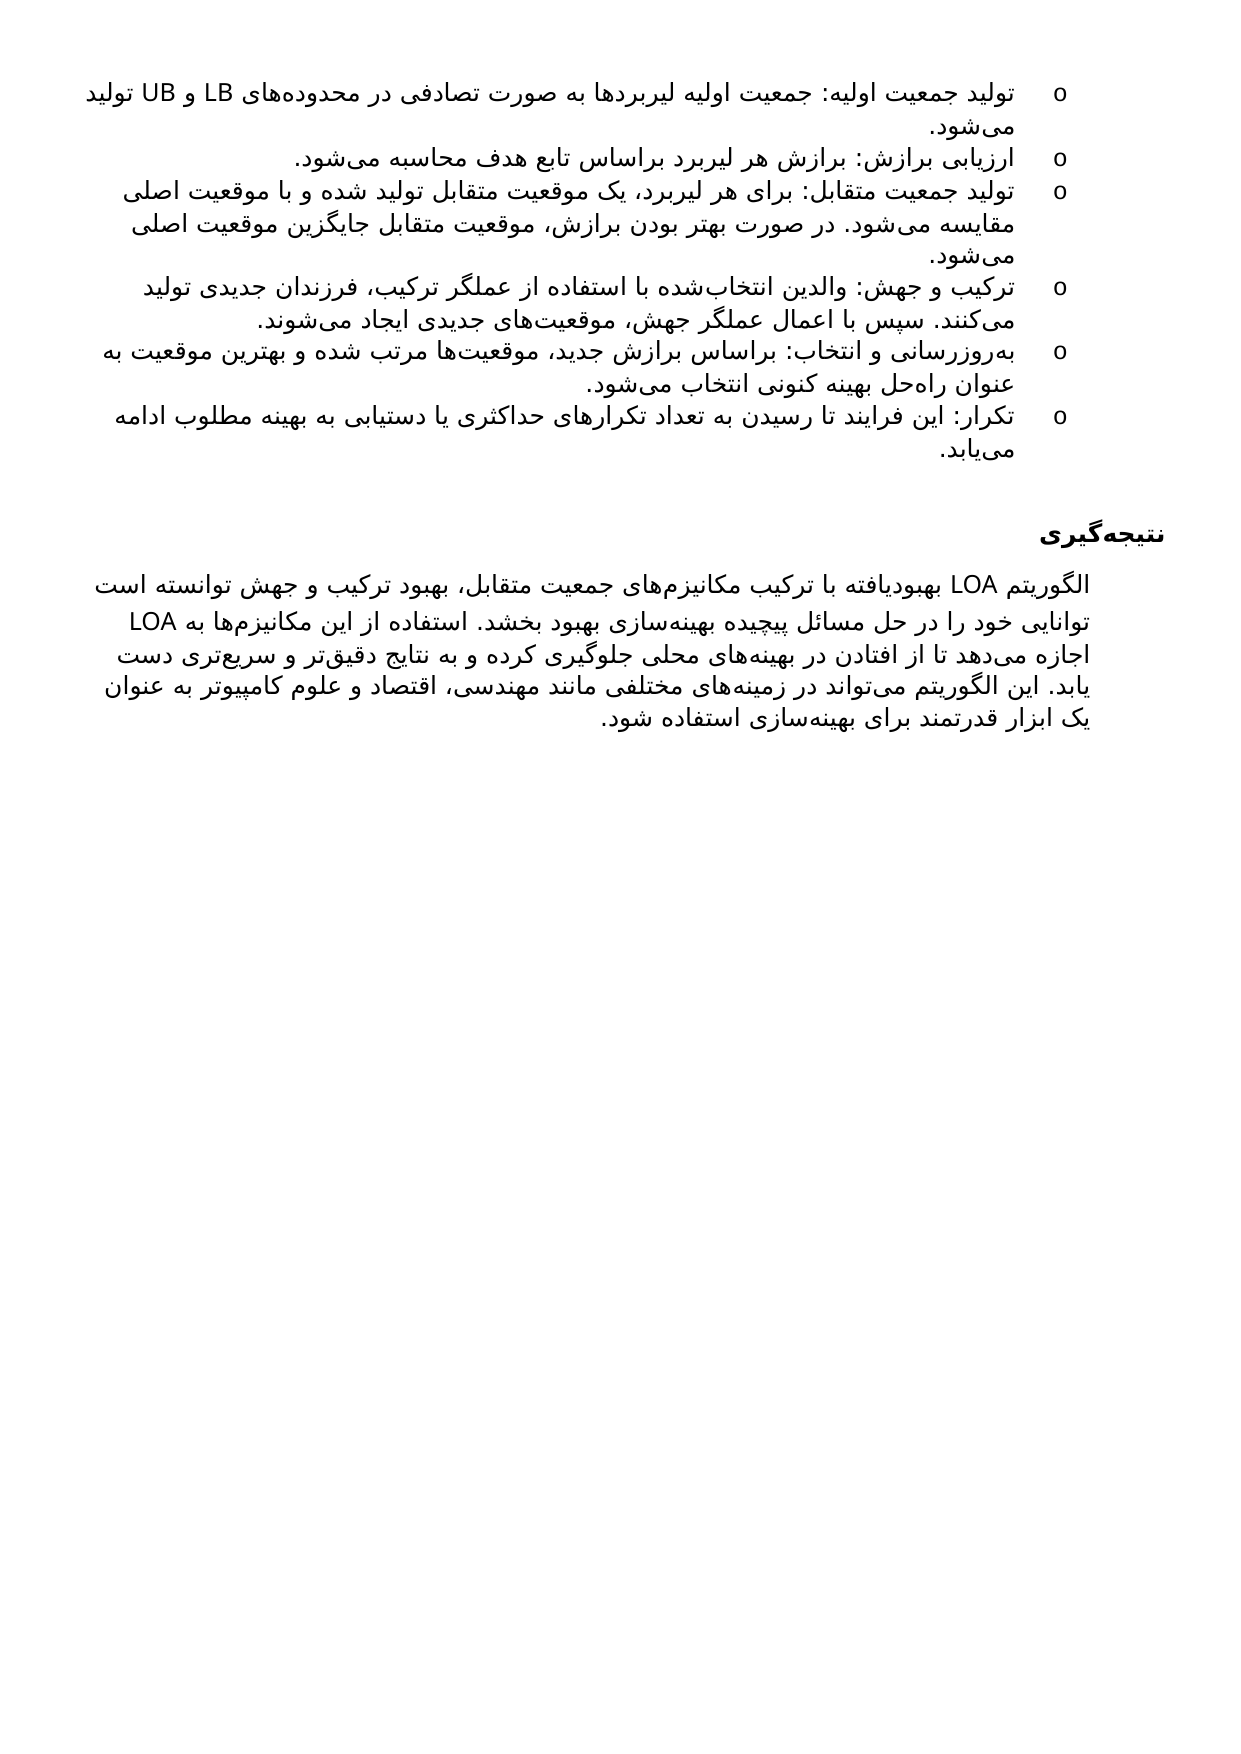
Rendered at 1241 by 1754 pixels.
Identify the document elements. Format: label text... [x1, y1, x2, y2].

list ارزیابی برازش: برازش هر لیربرد براساس تابع هدف محاسبه می‌شود. [75, 143, 1053, 174]
list تولید جمعیت اولیه: جمعیت اولیه لیربردها به صورت تصادفی در محدوده‌های LB و UB تولید می‌شود. [75, 75, 1053, 141]
list تکرار: این فرایند تا رسیدن به تعداد تکرارهای حداکثری یا دستیابی به بهینه مطلوب ادامه می‌یابد. [75, 401, 1053, 463]
list تولید جمعیت متقابل: برای هر لیربرد، یک موقعیت متقابل تولید شده و با موقعیت اصلی مقایسه می‌شود. در صورت بهتر بودن برازش، موقعیت متقابل جایگزین موقعیت اصلی می‌شود. [75, 176, 1053, 270]
list ترکیب و جهش: والدین انتخاب‌شده با استفاده از عملگر ترکیب، فرزندان جدیدی تولید می‌کنند. سپس با اعمال عملگر جهش، موقعیت‌های جدیدی ایجاد می‌شوند. [75, 272, 1053, 334]
text نتیجه‌گیری [75, 519, 1165, 548]
list الگوریتم LOA بهبودیافته با ترکیب مکانیزم‌های جمعیت متقابل، بهبود ترکیب و جهش توانسته است توانایی خود را در حل مسائل پیچیده بهینه‌سازی بهبود بخشد. استفاده از این مکانیزم‌ها به LOA اجازه می‌دهد تا از افتادن در بهینه‌های محلی جلوگیری کرده و به نتایج دقیق‌تر و سریع‌تری دست یابد. این الگوریتم می‌تواند در زمینه‌های مختلفی مانند مهندسی، اقتصاد و علوم کامپیوتر به عنوان یک ابزار قدرتمند برای بهینه‌سازی استفاده شود. [75, 567, 1090, 732]
list به‌روزرسانی و انتخاب: براساس برازش جدید، موقعیت‌ها مرتب شده و بهترین موقعیت به عنوان راه‌حل بهینه کنونی انتخاب می‌شود. [75, 337, 1053, 399]
